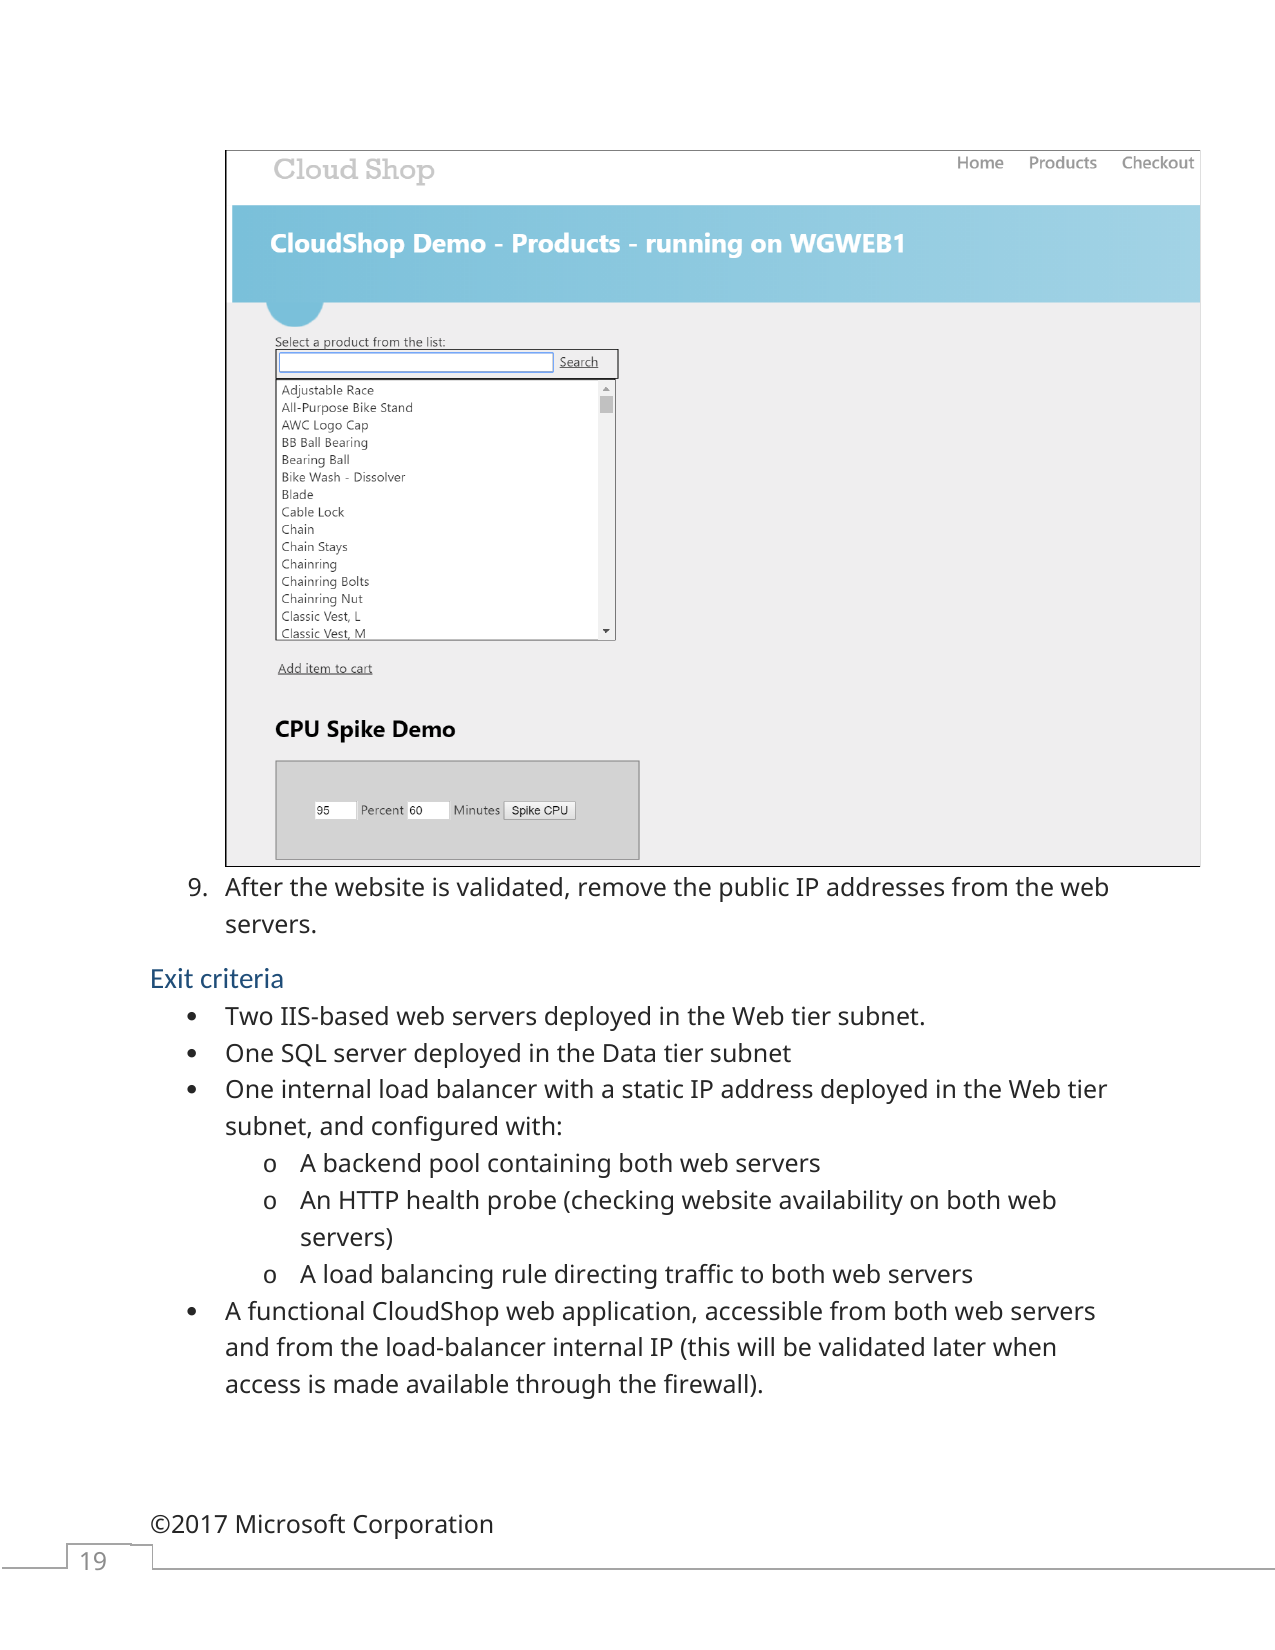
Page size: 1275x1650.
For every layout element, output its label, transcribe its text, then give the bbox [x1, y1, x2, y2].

list An HTTP health probe (checking website availability on both web servers) [262, 1182, 1125, 1253]
list A backend pool containing both web servers [262, 1146, 1125, 1180]
picture [225, 150, 1200, 867]
list A functional CloudShop web application, accessible from both web servers and from the load-balancer internal IP (this will be validated later when access is made available through the firewall). [187, 1293, 1125, 1401]
list Two IIS-based web servers deployed in the Web tier subnet. [187, 998, 1125, 1032]
subtitle Exit criteria [150, 960, 1125, 996]
list After the website is validated, remove the public IP addresses from the web servers. [187, 870, 1125, 941]
list A load balancing rule directing traffic to both web servers [262, 1256, 1125, 1291]
list One SQL server deployed in the Data tier subnet [187, 1035, 1125, 1069]
list One internal load balancer with a static IP address deployed in the Web tier subnet, and configured with: [187, 1072, 1125, 1143]
